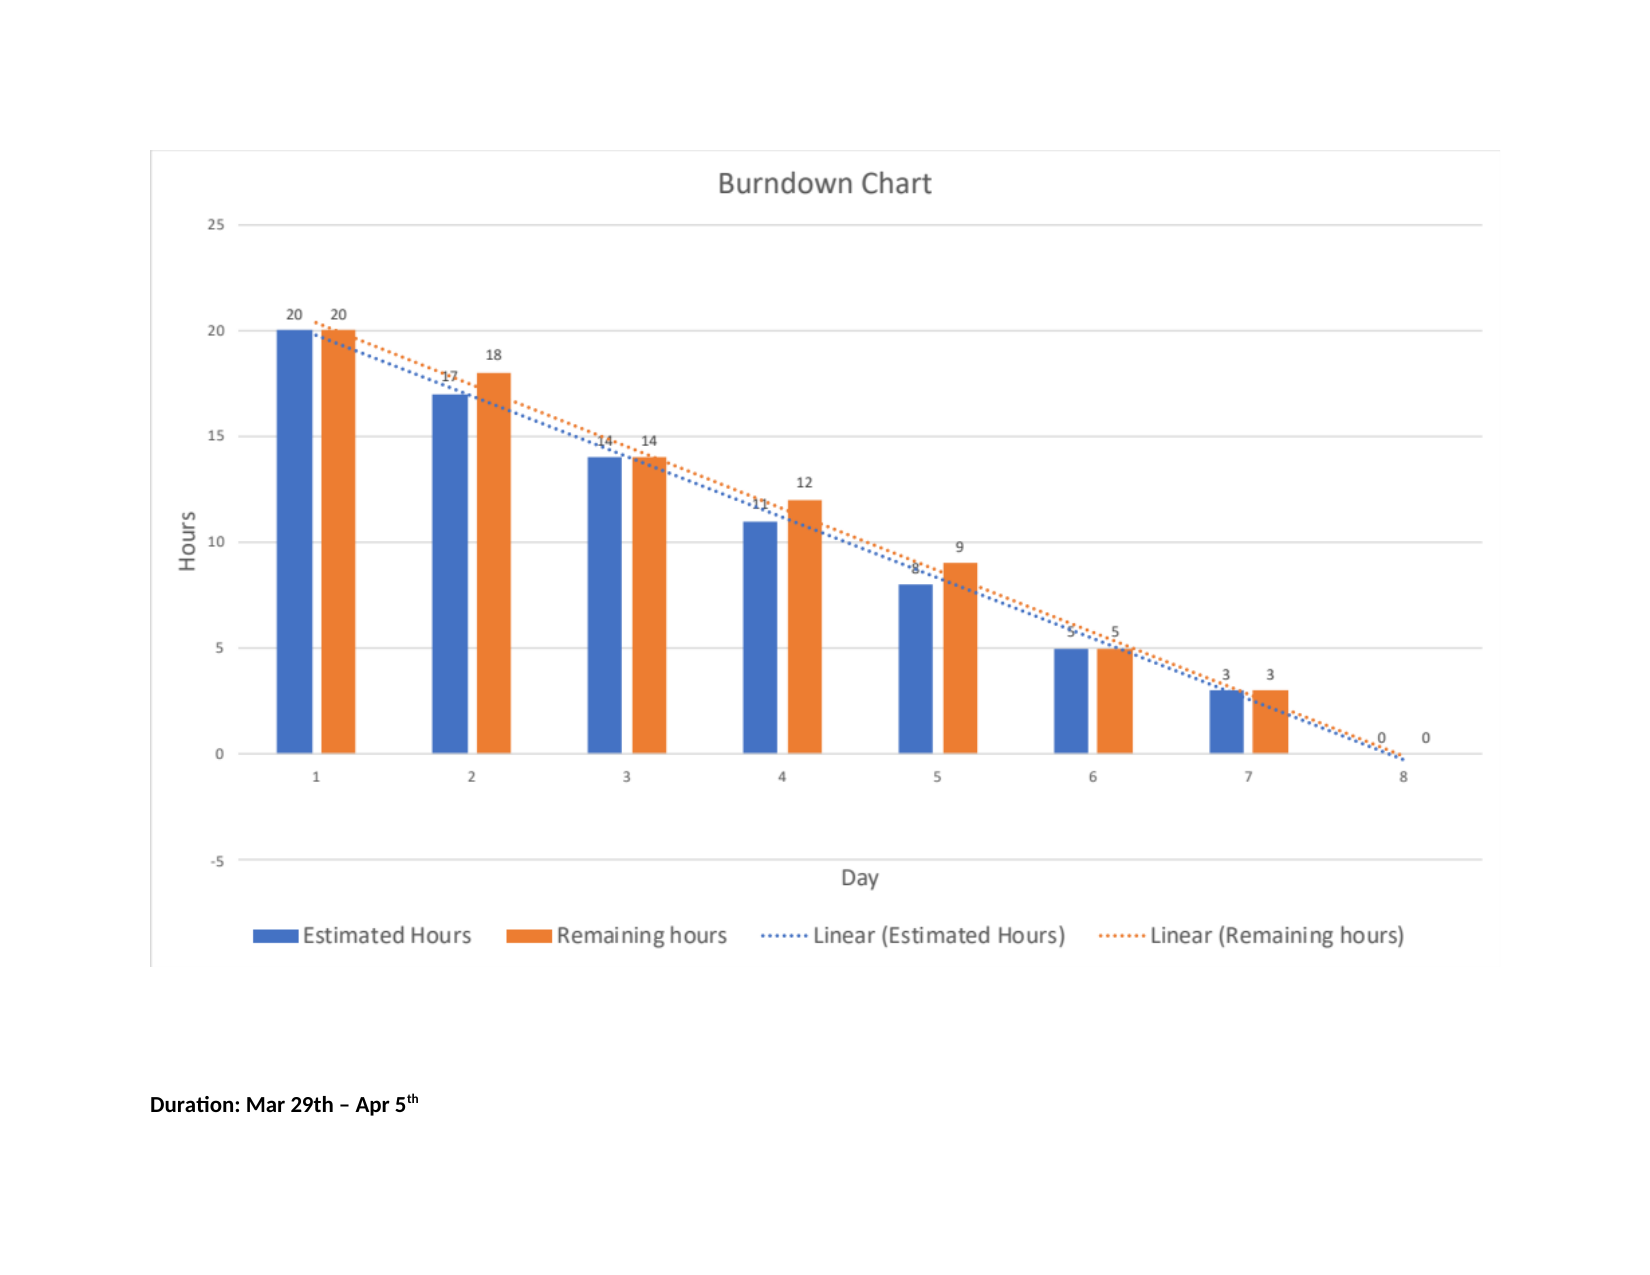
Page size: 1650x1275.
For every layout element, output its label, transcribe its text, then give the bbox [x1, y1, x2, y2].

text Duration: Mar 29th – Apr 5th [150, 1091, 1500, 1119]
